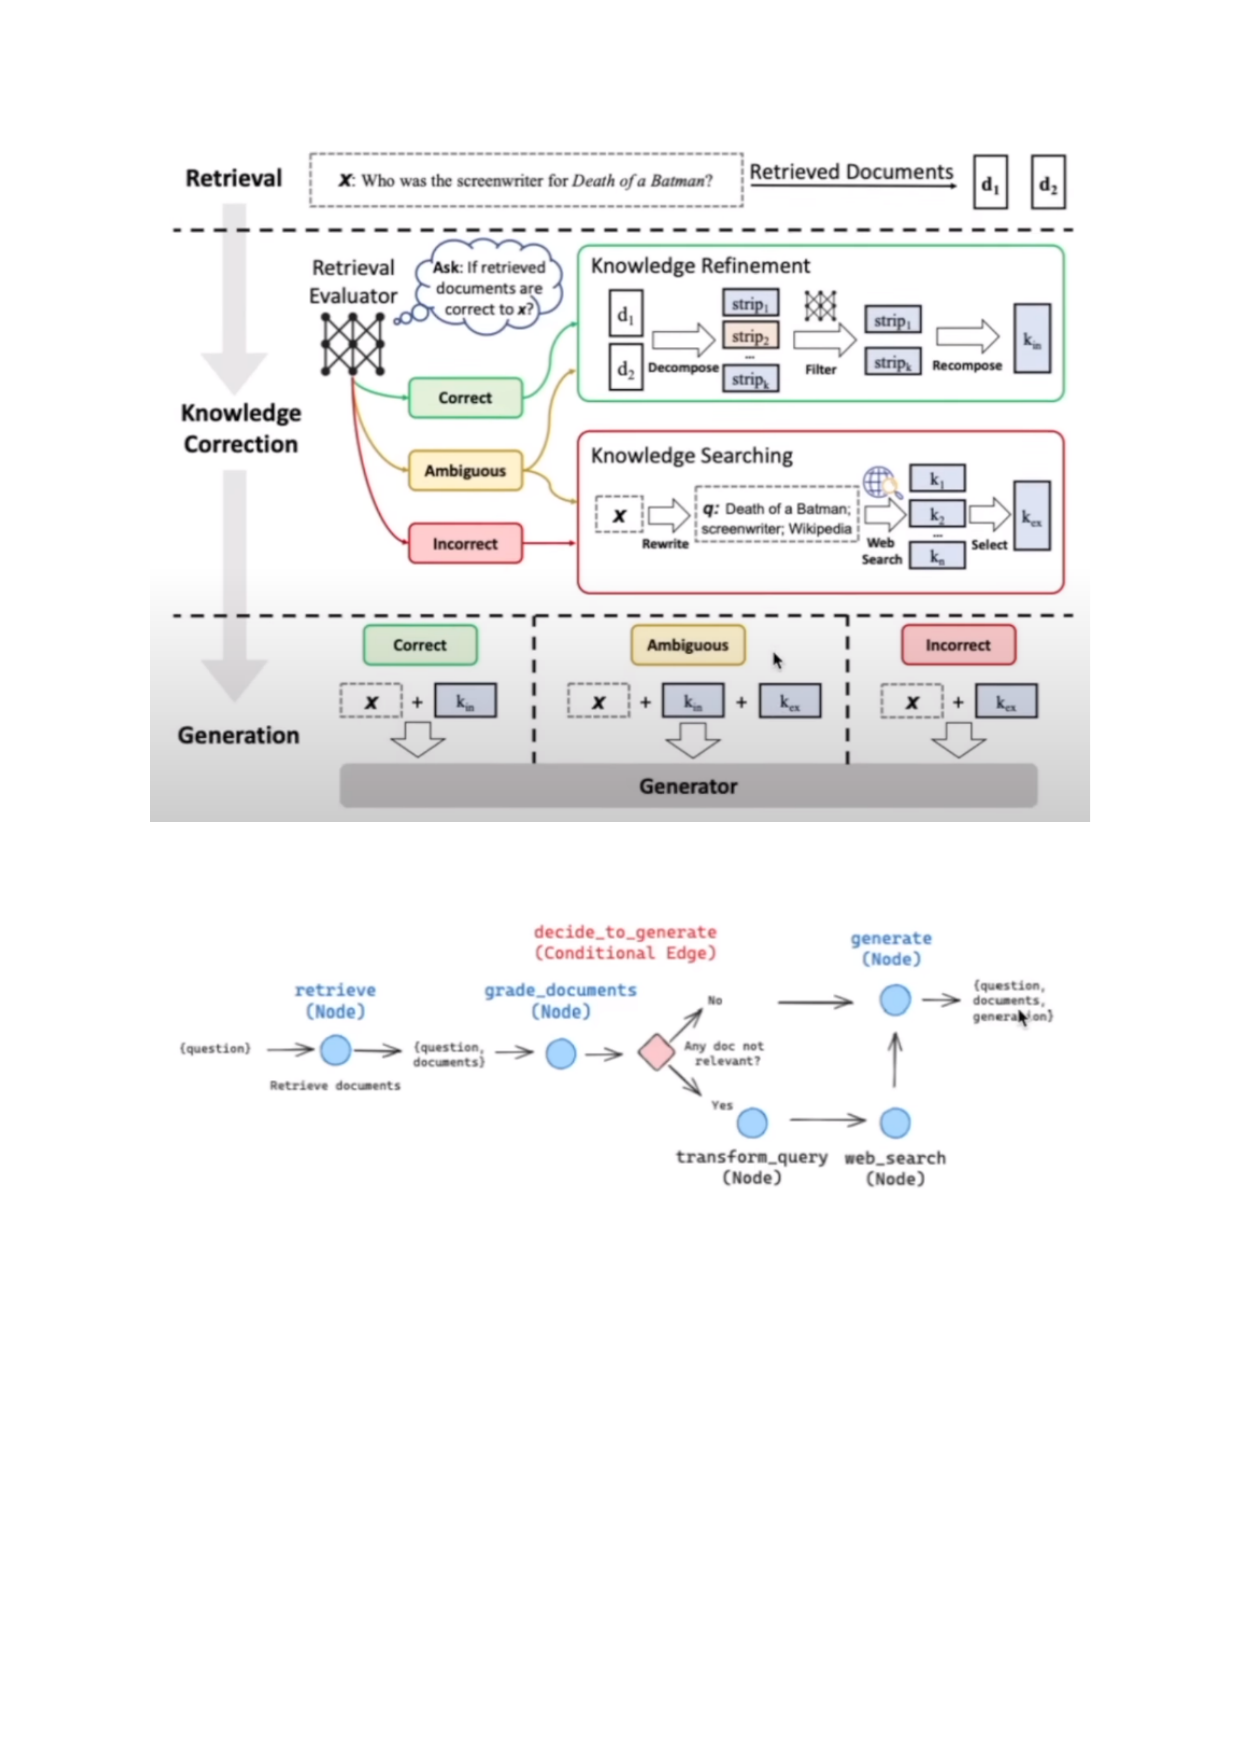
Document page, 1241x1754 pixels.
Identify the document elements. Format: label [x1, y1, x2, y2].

picture [150, 150, 1091, 822]
picture [150, 887, 1091, 1236]
